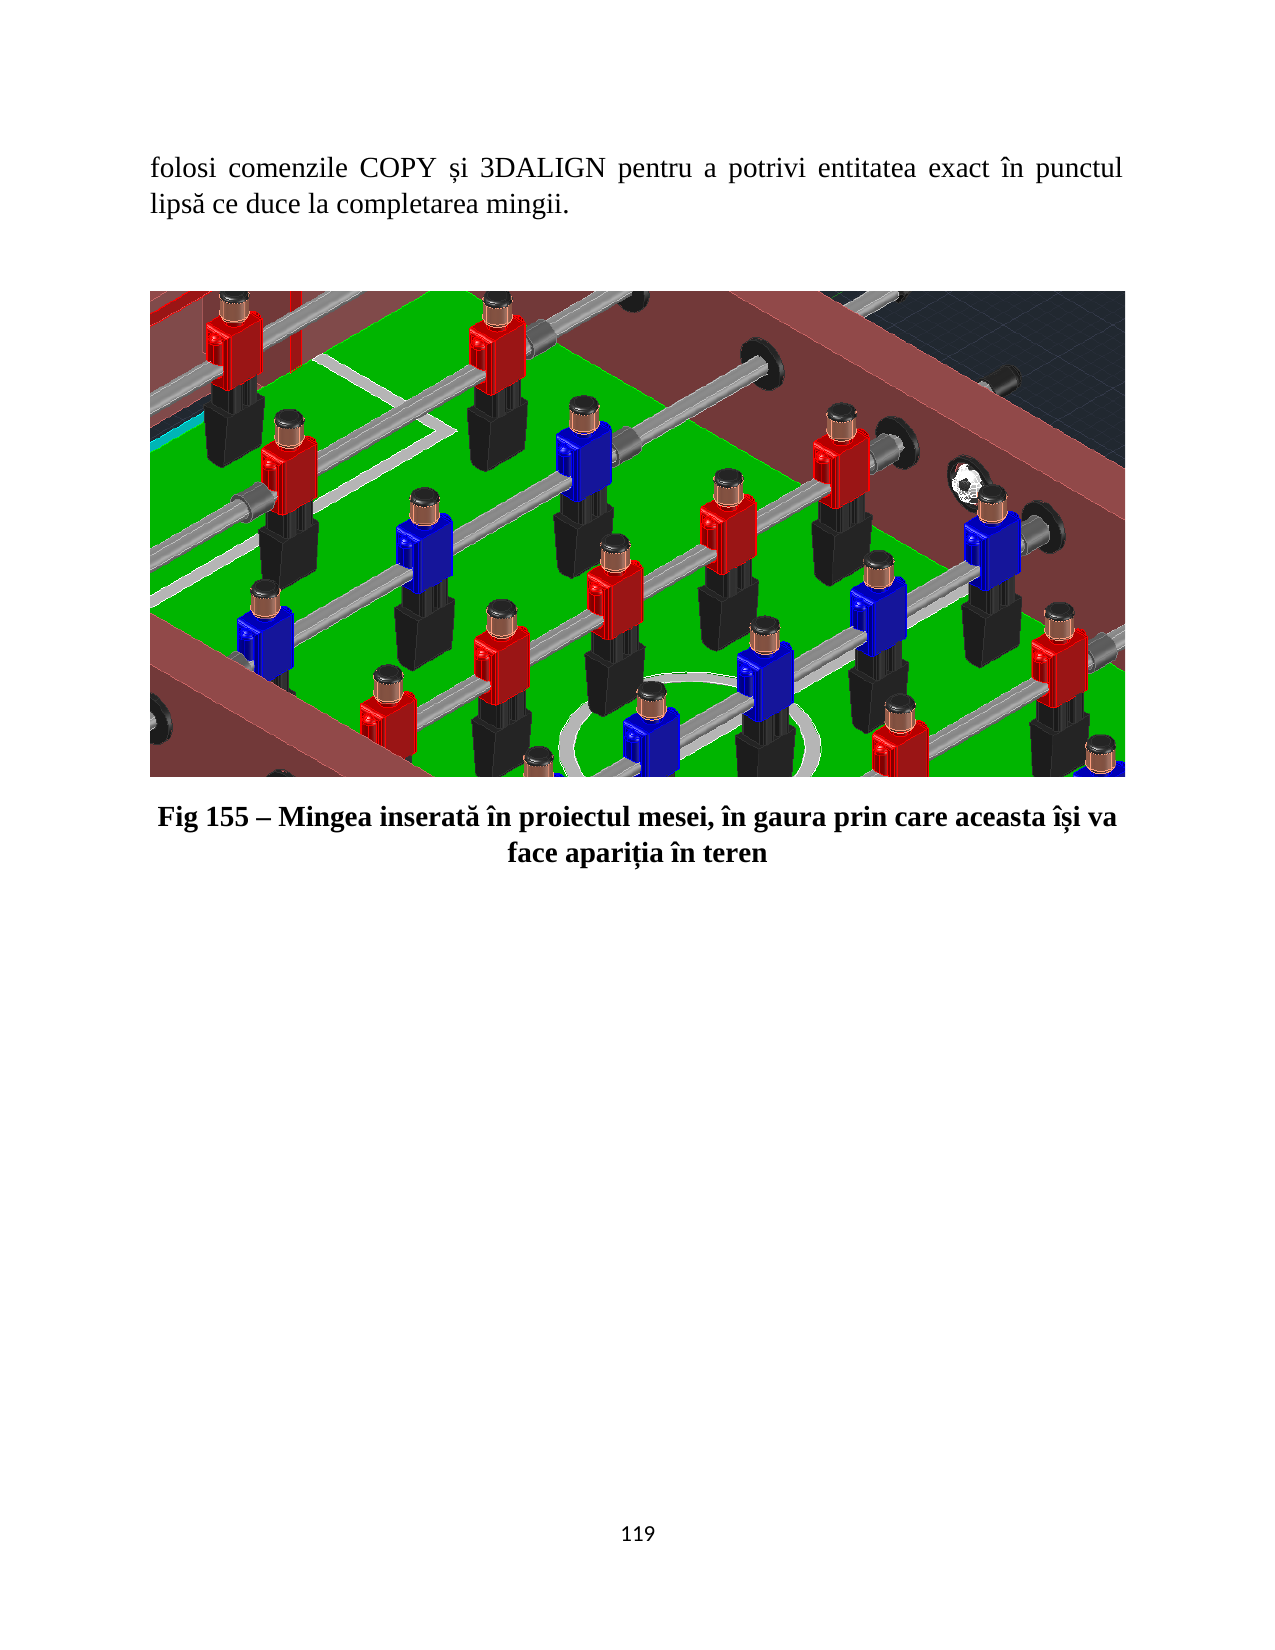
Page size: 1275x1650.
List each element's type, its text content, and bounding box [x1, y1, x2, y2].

picture [150, 291, 1125, 777]
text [150, 150, 1125, 220]
text Fig 155 – Mingea inserată în proiectul mesei, în gaura prin care aceasta își va face apariția în teren [150, 777, 1125, 869]
